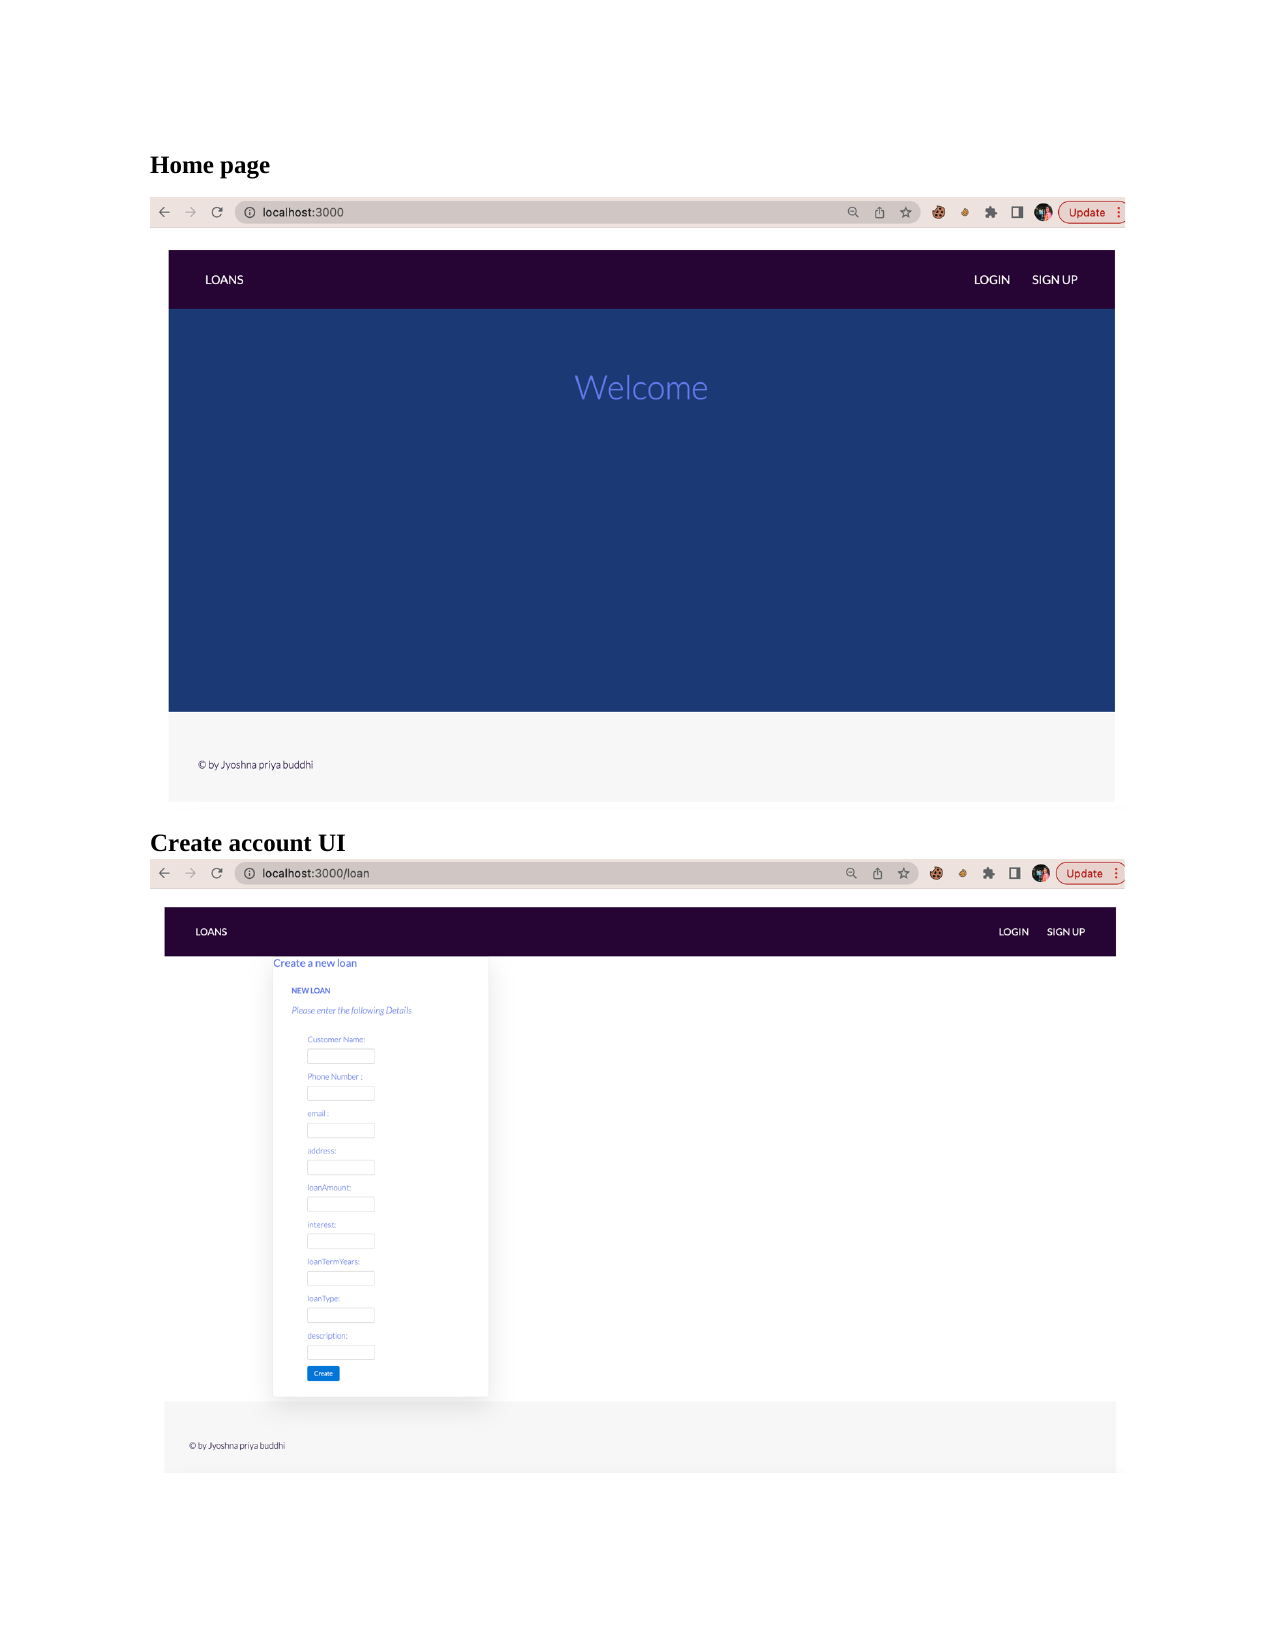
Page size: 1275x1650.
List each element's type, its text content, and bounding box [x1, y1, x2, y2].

text Home page [150, 150, 1125, 179]
picture [150, 197, 1125, 810]
picture [150, 859, 1125, 1473]
text Create account UI [150, 828, 1125, 859]
